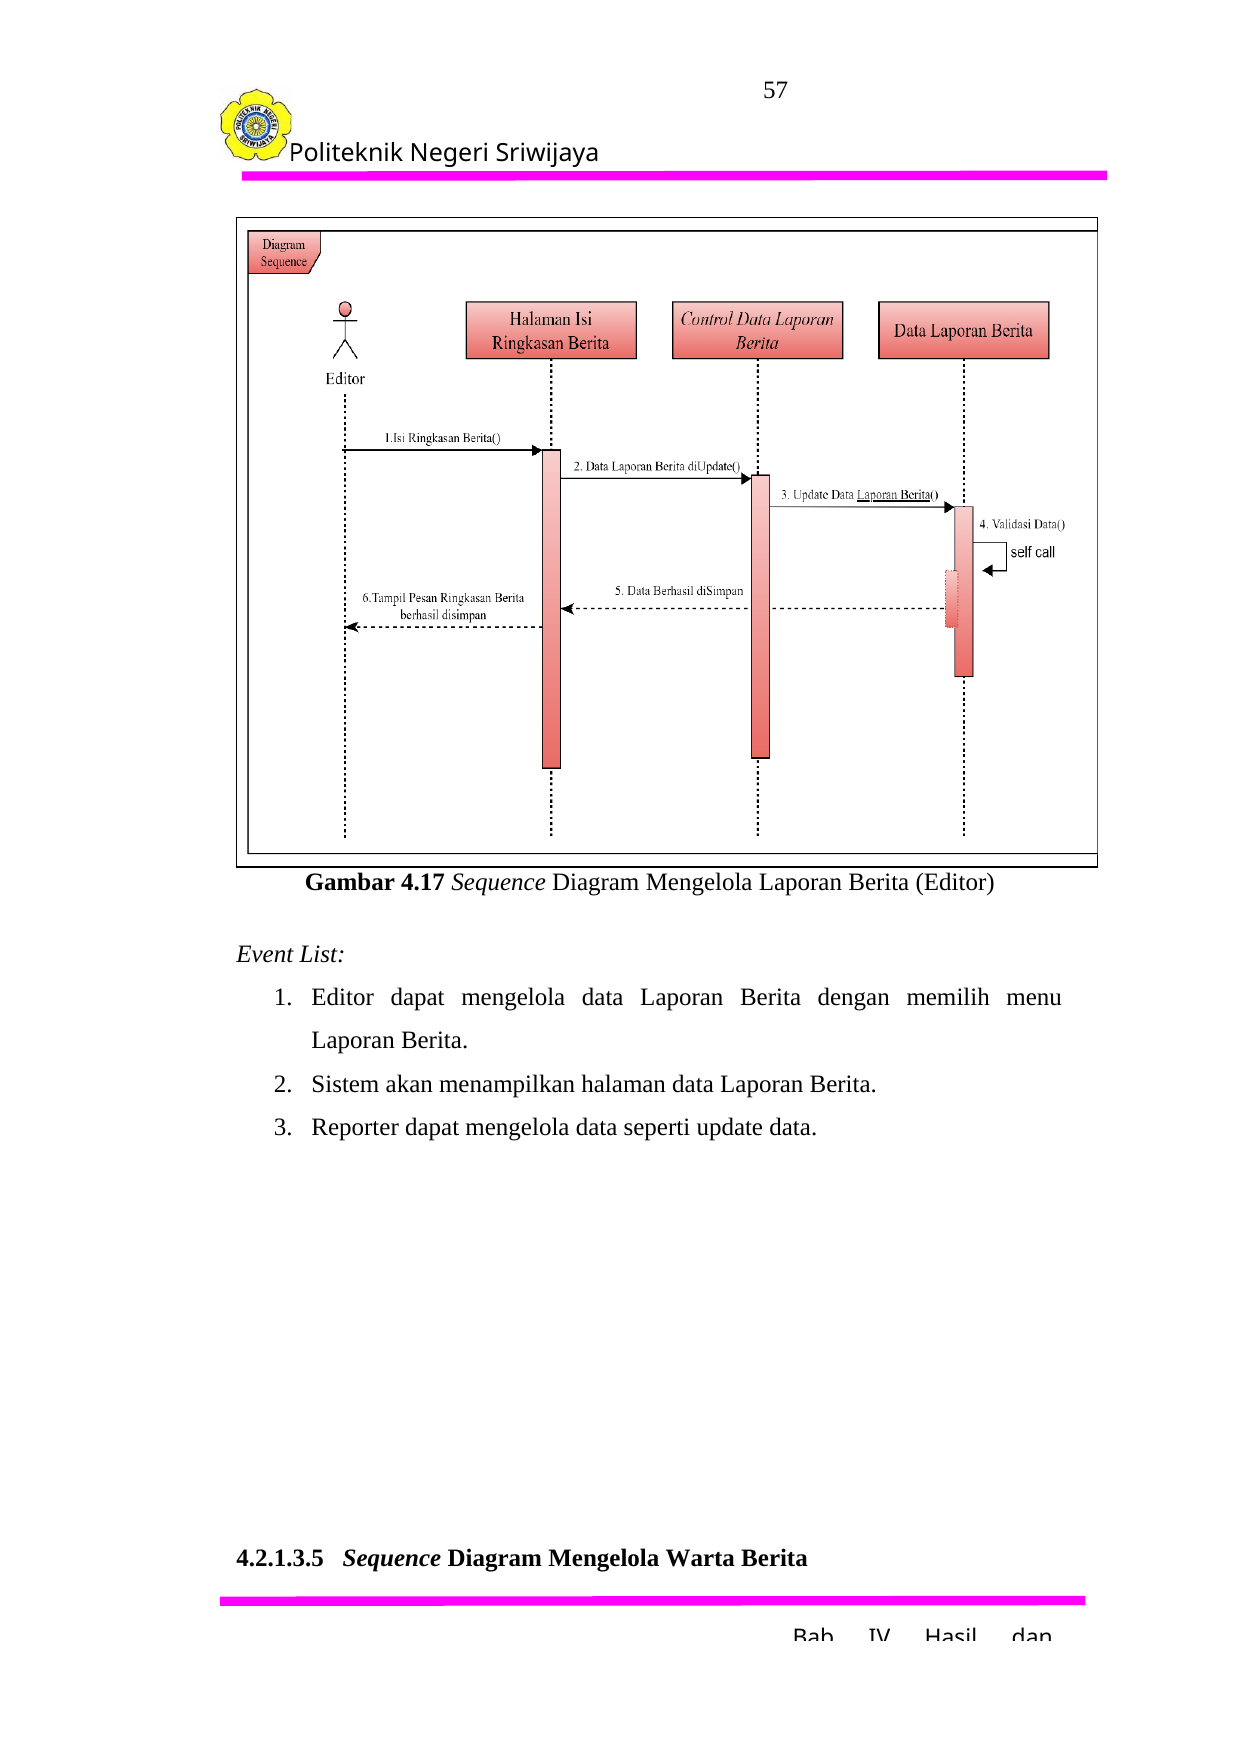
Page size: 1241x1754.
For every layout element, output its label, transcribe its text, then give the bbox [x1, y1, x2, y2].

list Reporter dapat mengelola data seperti update data. [274, 1112, 1063, 1141]
table_header [237, 218, 1097, 866]
list Editor dapat mengelola data Laporan Berita dengan memilih menu Laporan Berita. [274, 982, 1063, 1054]
list 4.2.1.3.5 Sequence Diagram Mengelola Warta Berita [236, 1543, 1063, 1572]
text Event List: [236, 939, 1063, 968]
list Sistem akan menampilkan halaman data Laporan Berita. [274, 1069, 1063, 1097]
picture [247, 230, 1098, 855]
text Gambar 4.17 Sequence Diagram Mengelola Laporan Berita (Editor) [236, 868, 1063, 896]
picture [216, 87, 292, 159]
